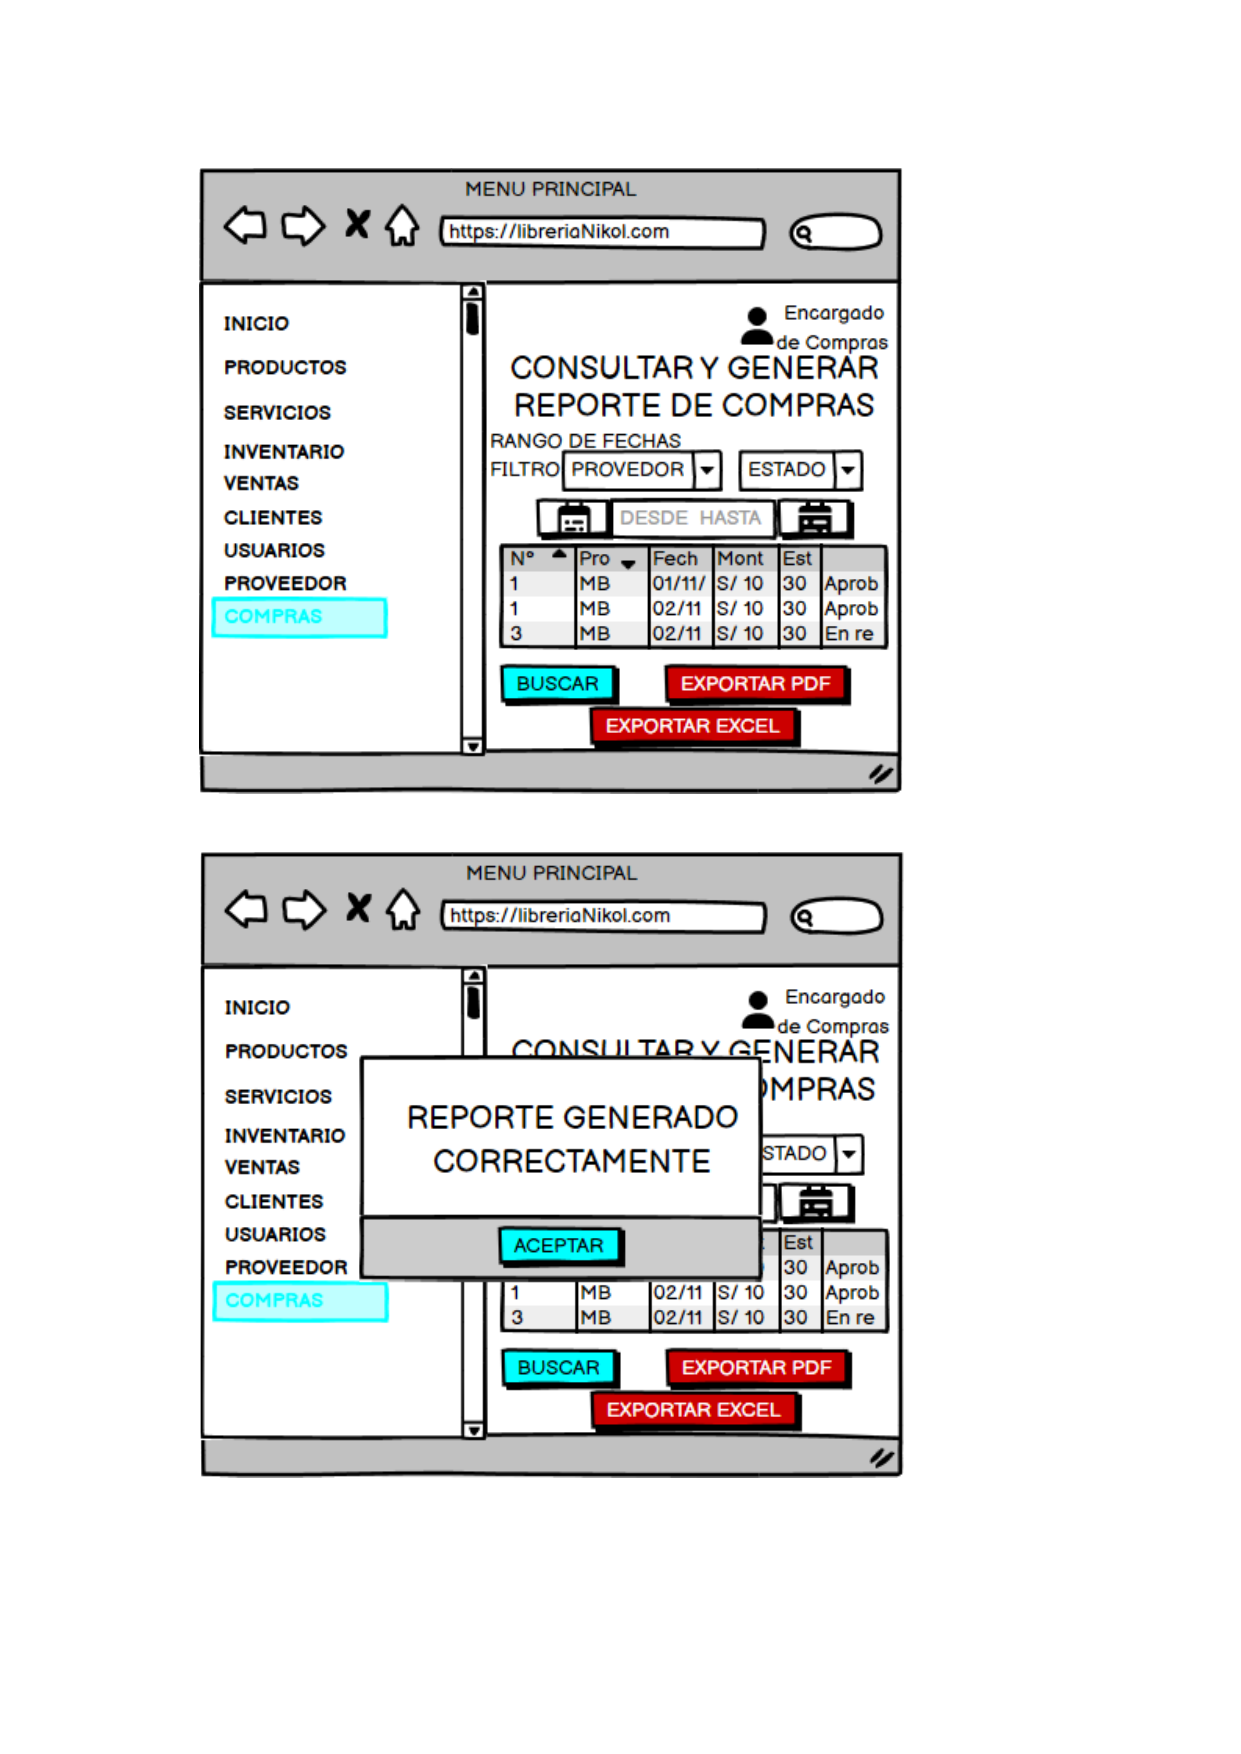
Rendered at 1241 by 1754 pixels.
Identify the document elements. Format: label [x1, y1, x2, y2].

picture [199, 168, 903, 794]
picture [200, 852, 904, 1478]
